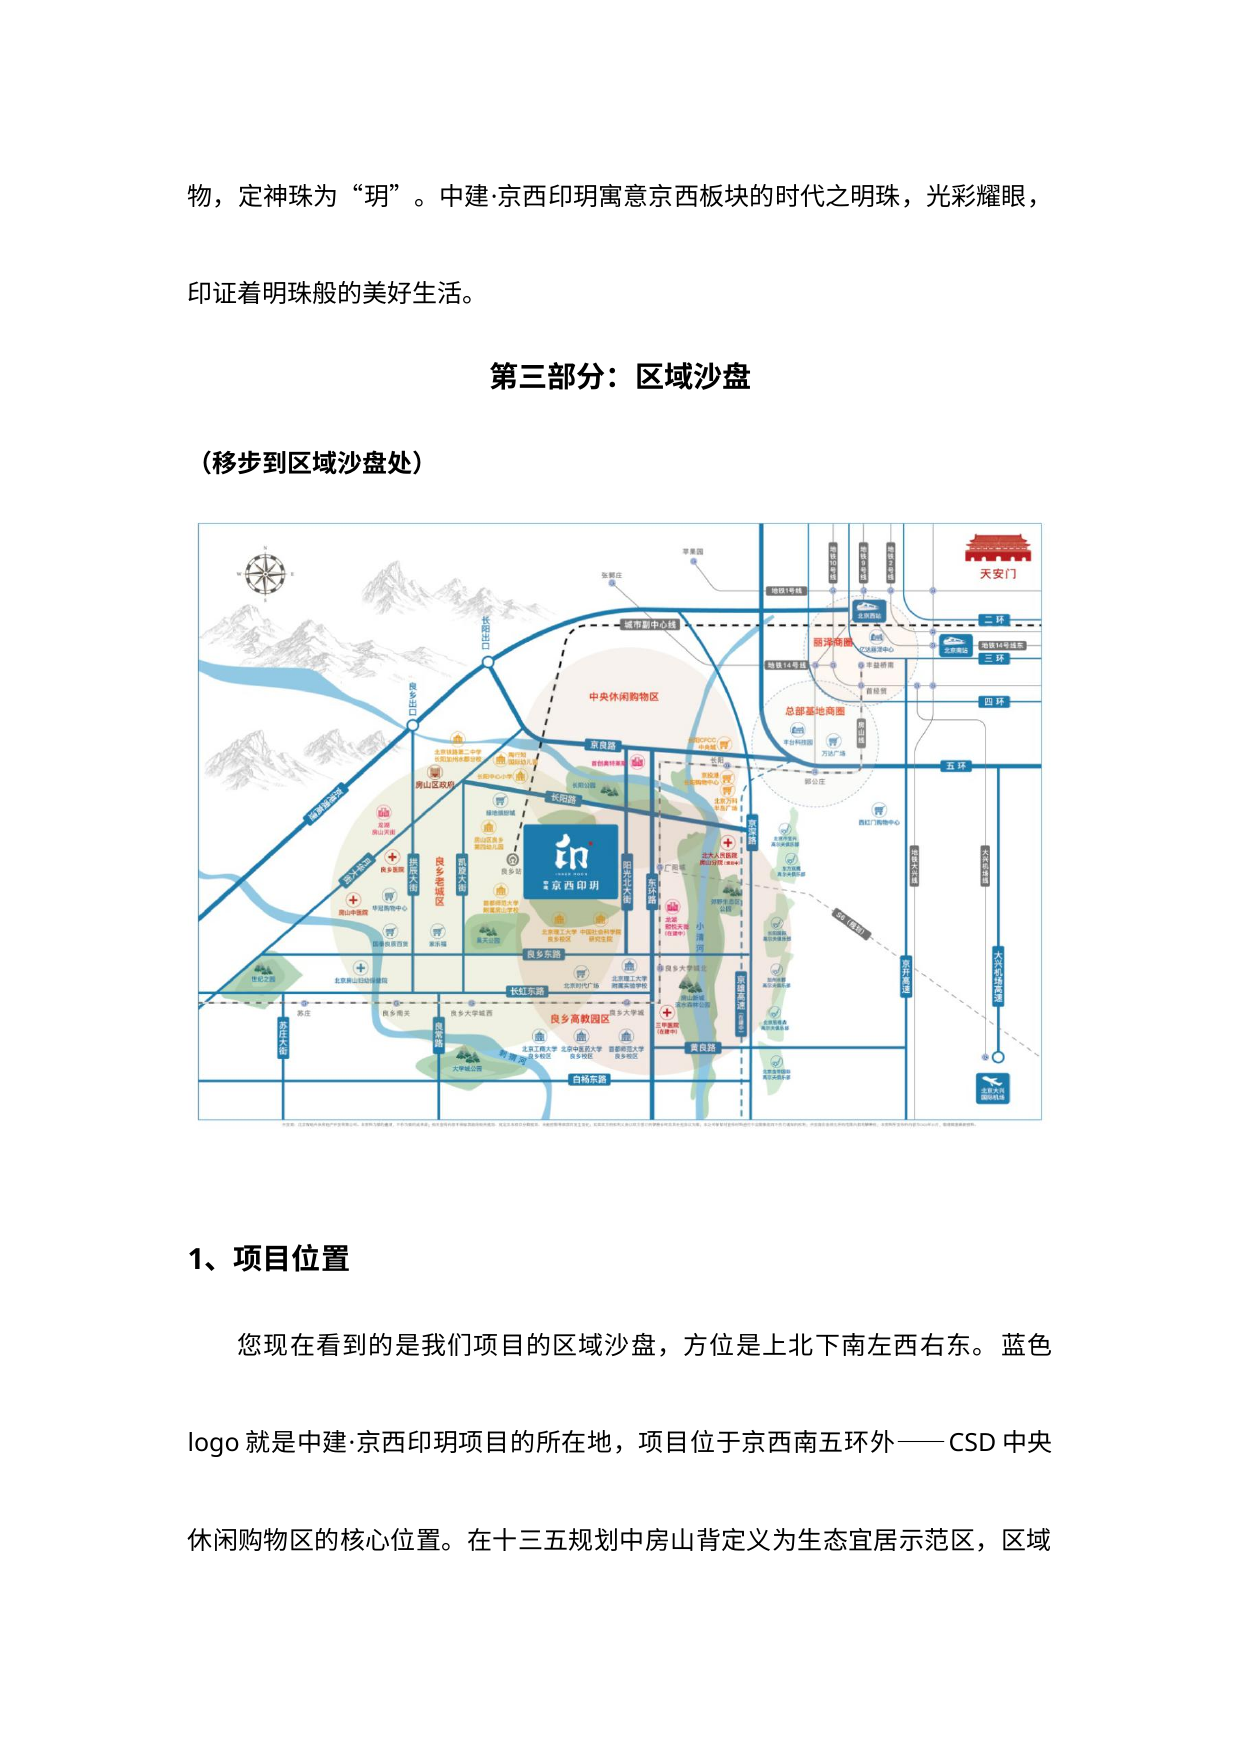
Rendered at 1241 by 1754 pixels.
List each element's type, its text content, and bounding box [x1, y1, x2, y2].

text （移步到区域沙盘处） [187, 429, 1053, 494]
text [187, 162, 1053, 324]
picture [187, 511, 1052, 1132]
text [187, 1311, 1053, 1571]
text 第三部分：区域沙盘 [187, 343, 1053, 408]
text 1、项目位置 [187, 1225, 1053, 1290]
